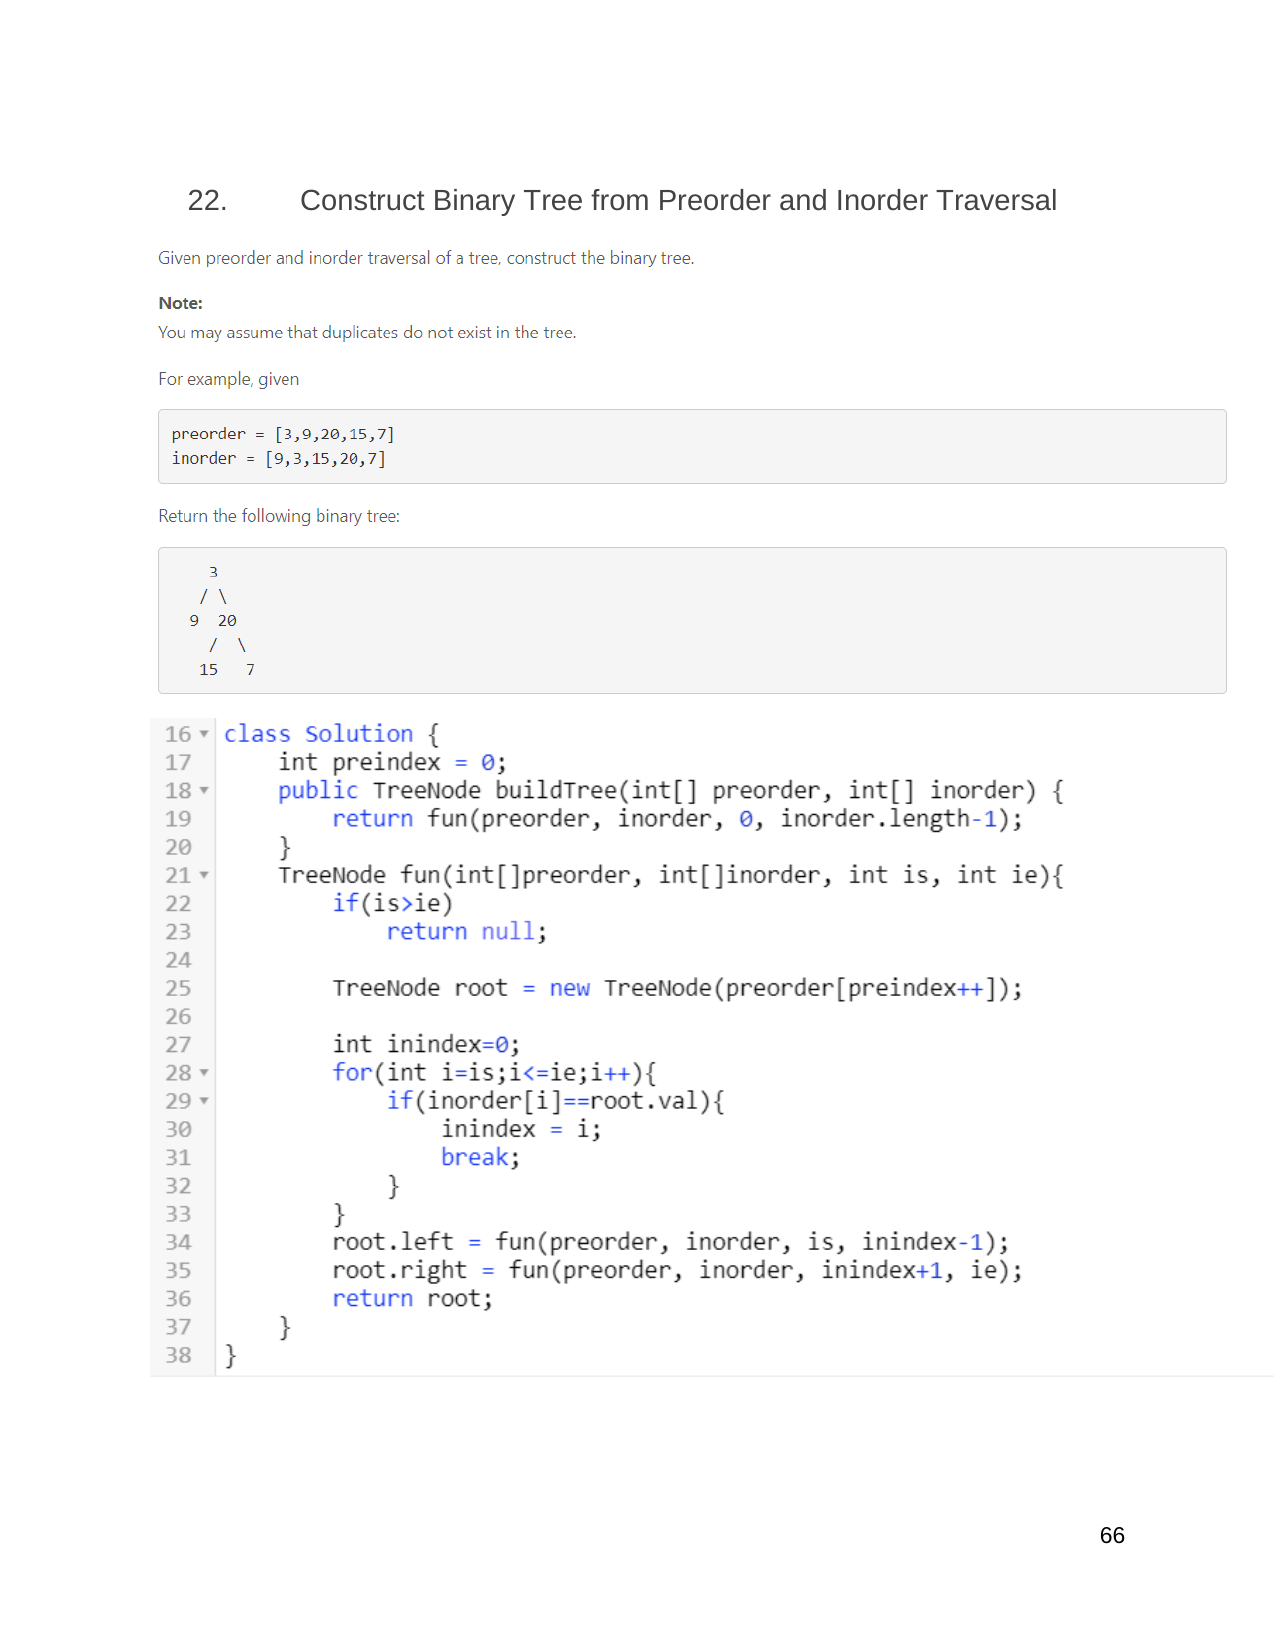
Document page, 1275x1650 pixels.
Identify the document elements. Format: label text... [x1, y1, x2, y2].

picture [150, 718, 1274, 1377]
subtitle Construct Binary Tree from Preorder and Inorder Traversal [187, 183, 1125, 217]
picture [150, 230, 1242, 715]
